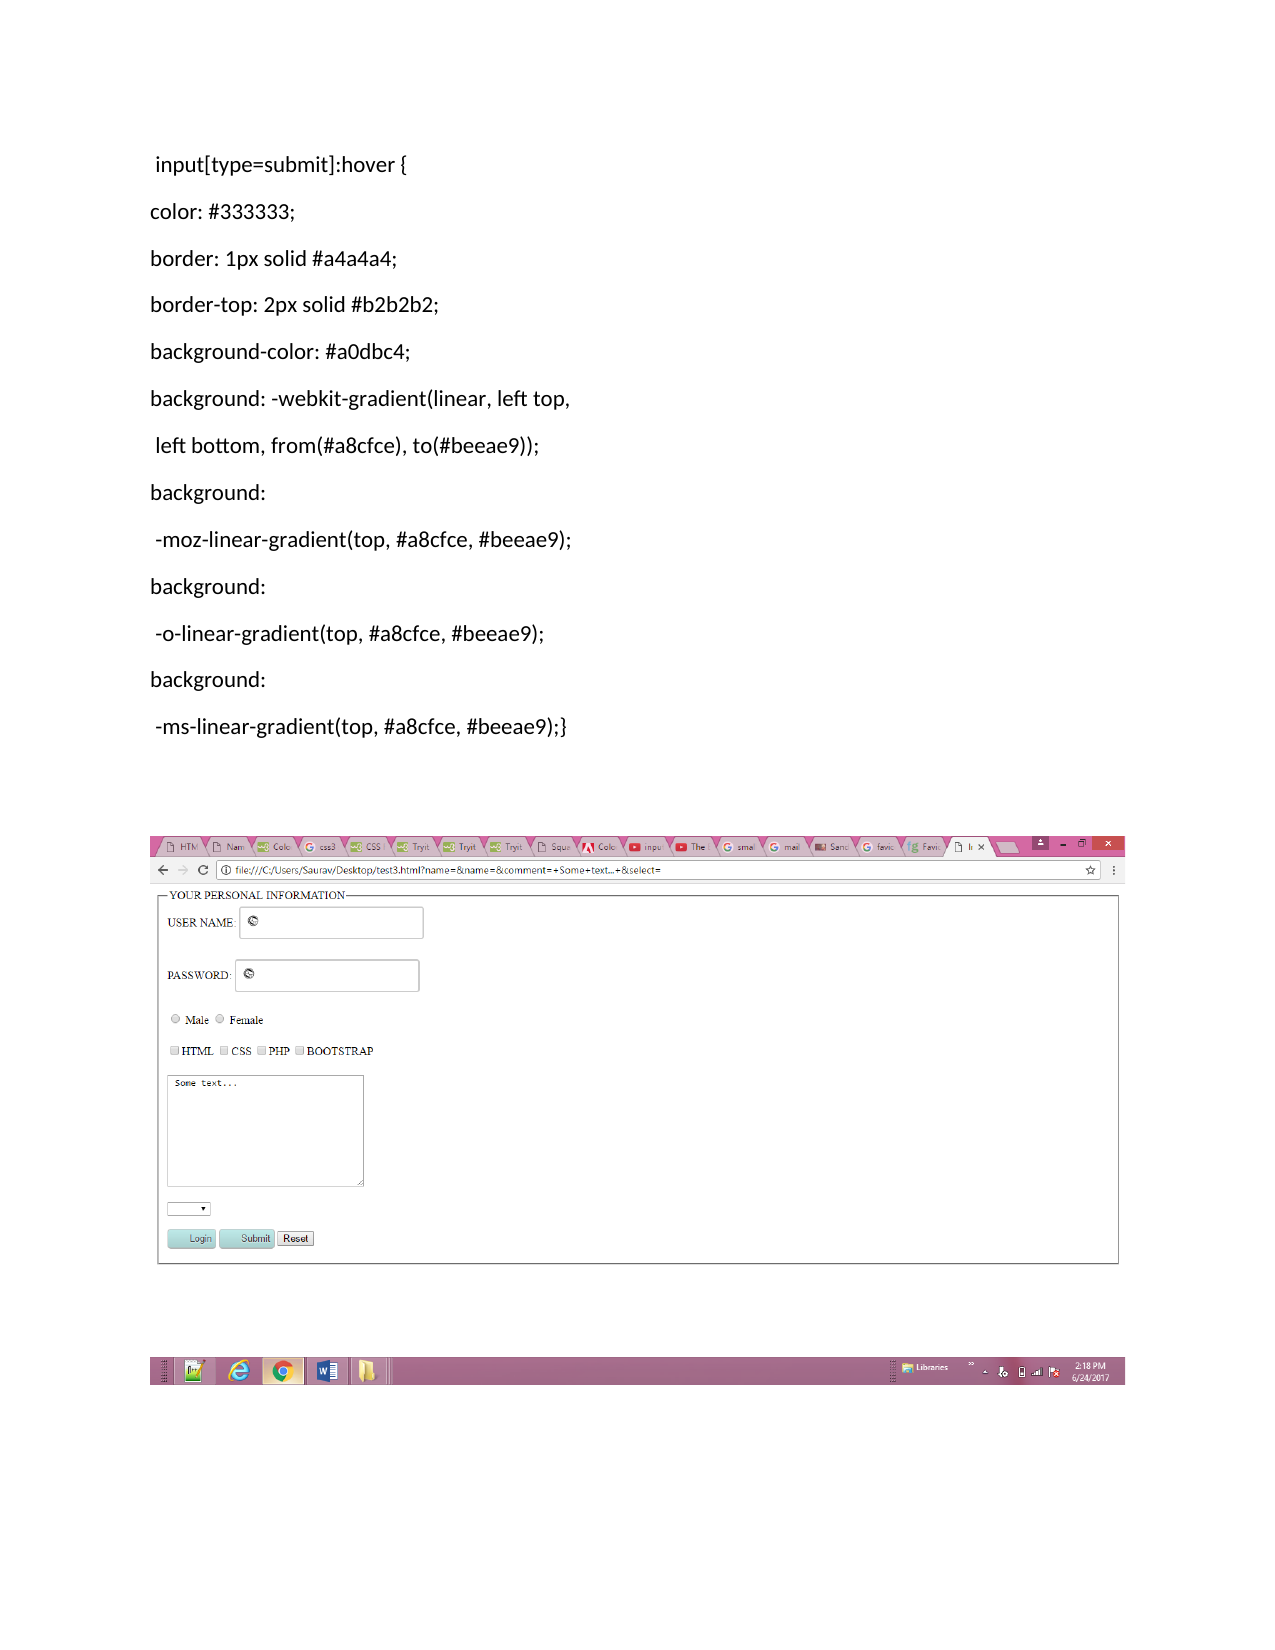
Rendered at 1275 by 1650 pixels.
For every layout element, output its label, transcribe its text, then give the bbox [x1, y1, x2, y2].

text -moz-linear-gradient(top, #a8cfce, #beeae9); [150, 525, 1125, 553]
text color: #333333; [150, 197, 1125, 225]
text background: [150, 478, 1125, 506]
text input[type=submit]:hover { [150, 150, 1125, 178]
text -ms-linear-gradient(top, #a8cfce, #beeae9);} [150, 712, 1125, 741]
text background-color: #a0dbc4; [150, 337, 1125, 366]
text left bottom, from(#a8cfce), to(#beeae9)); [150, 431, 1125, 459]
text -o-linear-gradient(top, #a8cfce, #beeae9); [150, 619, 1125, 647]
text border: 1px solid #a4a4a4; [150, 244, 1125, 272]
text background: -webkit-gradient(linear, left top, [150, 384, 1125, 412]
picture [150, 836, 1125, 1385]
text border-top: 2px solid #b2b2b2; [150, 291, 1125, 319]
text background: [150, 666, 1125, 694]
text background: [150, 572, 1125, 600]
